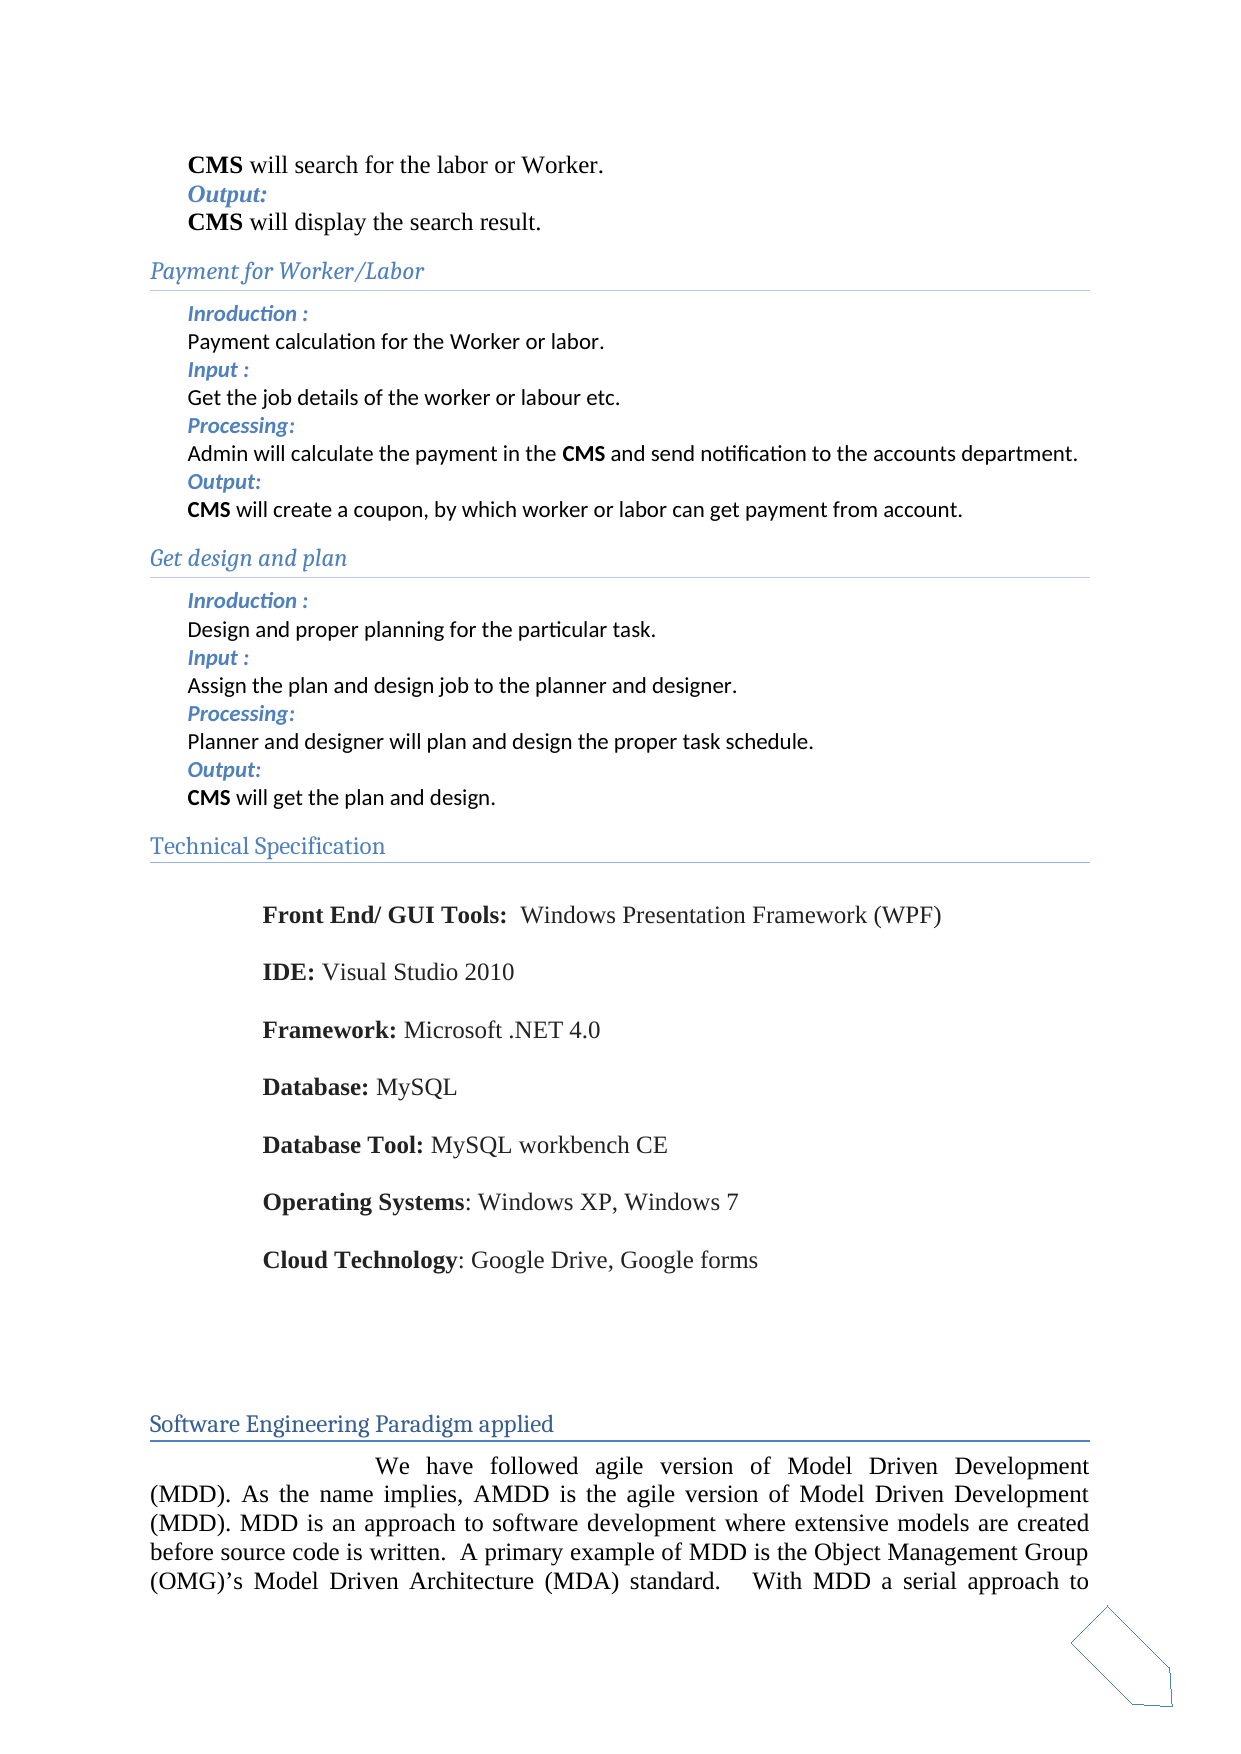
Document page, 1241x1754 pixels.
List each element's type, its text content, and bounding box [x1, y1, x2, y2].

text Design and proper planning for the particular task. [150, 615, 1090, 643]
text Get the job details of the worker or labour etc. [150, 383, 1090, 411]
text CMS will create a coupon, by which worker or labor can get payment from account. [150, 496, 1090, 523]
text Output: [150, 755, 1090, 783]
text Processing: [150, 411, 1090, 439]
text Planner and designer will plan and design the proper task schedule. [150, 727, 1090, 755]
text Input : [150, 355, 1090, 383]
text Admin will calculate the payment in the CMS and send notification to the accounts department. [150, 439, 1090, 467]
text Input : [150, 643, 1090, 671]
text Inroduction : [150, 587, 1090, 615]
text Output: [150, 179, 1090, 207]
subtitle Software Engineering Paradigm applied [150, 1409, 1090, 1440]
list Cloud Technology: Google Drive, Google forms [225, 1245, 1090, 1274]
list Database Tool: MySQL workbench CE [225, 1130, 1090, 1159]
list IDE: Visual Studio 2010 [225, 957, 1090, 986]
list Database: MySQL [225, 1072, 1090, 1101]
text Assign the plan and design job to the planner and designer. [150, 671, 1090, 699]
text Processing: [150, 699, 1090, 727]
subtitle Technical Specification [150, 832, 1090, 862]
text CMS will get the plan and design. [150, 783, 1090, 811]
text CMS will search for the labor or Worker. [150, 150, 1090, 179]
text CMS will display the search result. [150, 207, 1090, 236]
subtitle Payment for Worker/Labor [150, 257, 1090, 290]
list Front End/ GUI Tools: Windows Presentation Framework (WPF) [225, 900, 1090, 929]
list Operating Systems: Windows XP, Windows 7 [225, 1187, 1090, 1216]
subtitle Get design and plan [150, 544, 1090, 577]
list Framework: Microsoft .NET 4.0 [225, 1015, 1090, 1044]
text Payment calculation for the Worker or labor. [150, 327, 1090, 355]
text Output: [150, 467, 1090, 496]
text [150, 1451, 1090, 1594]
text Inroduction : [150, 299, 1090, 327]
